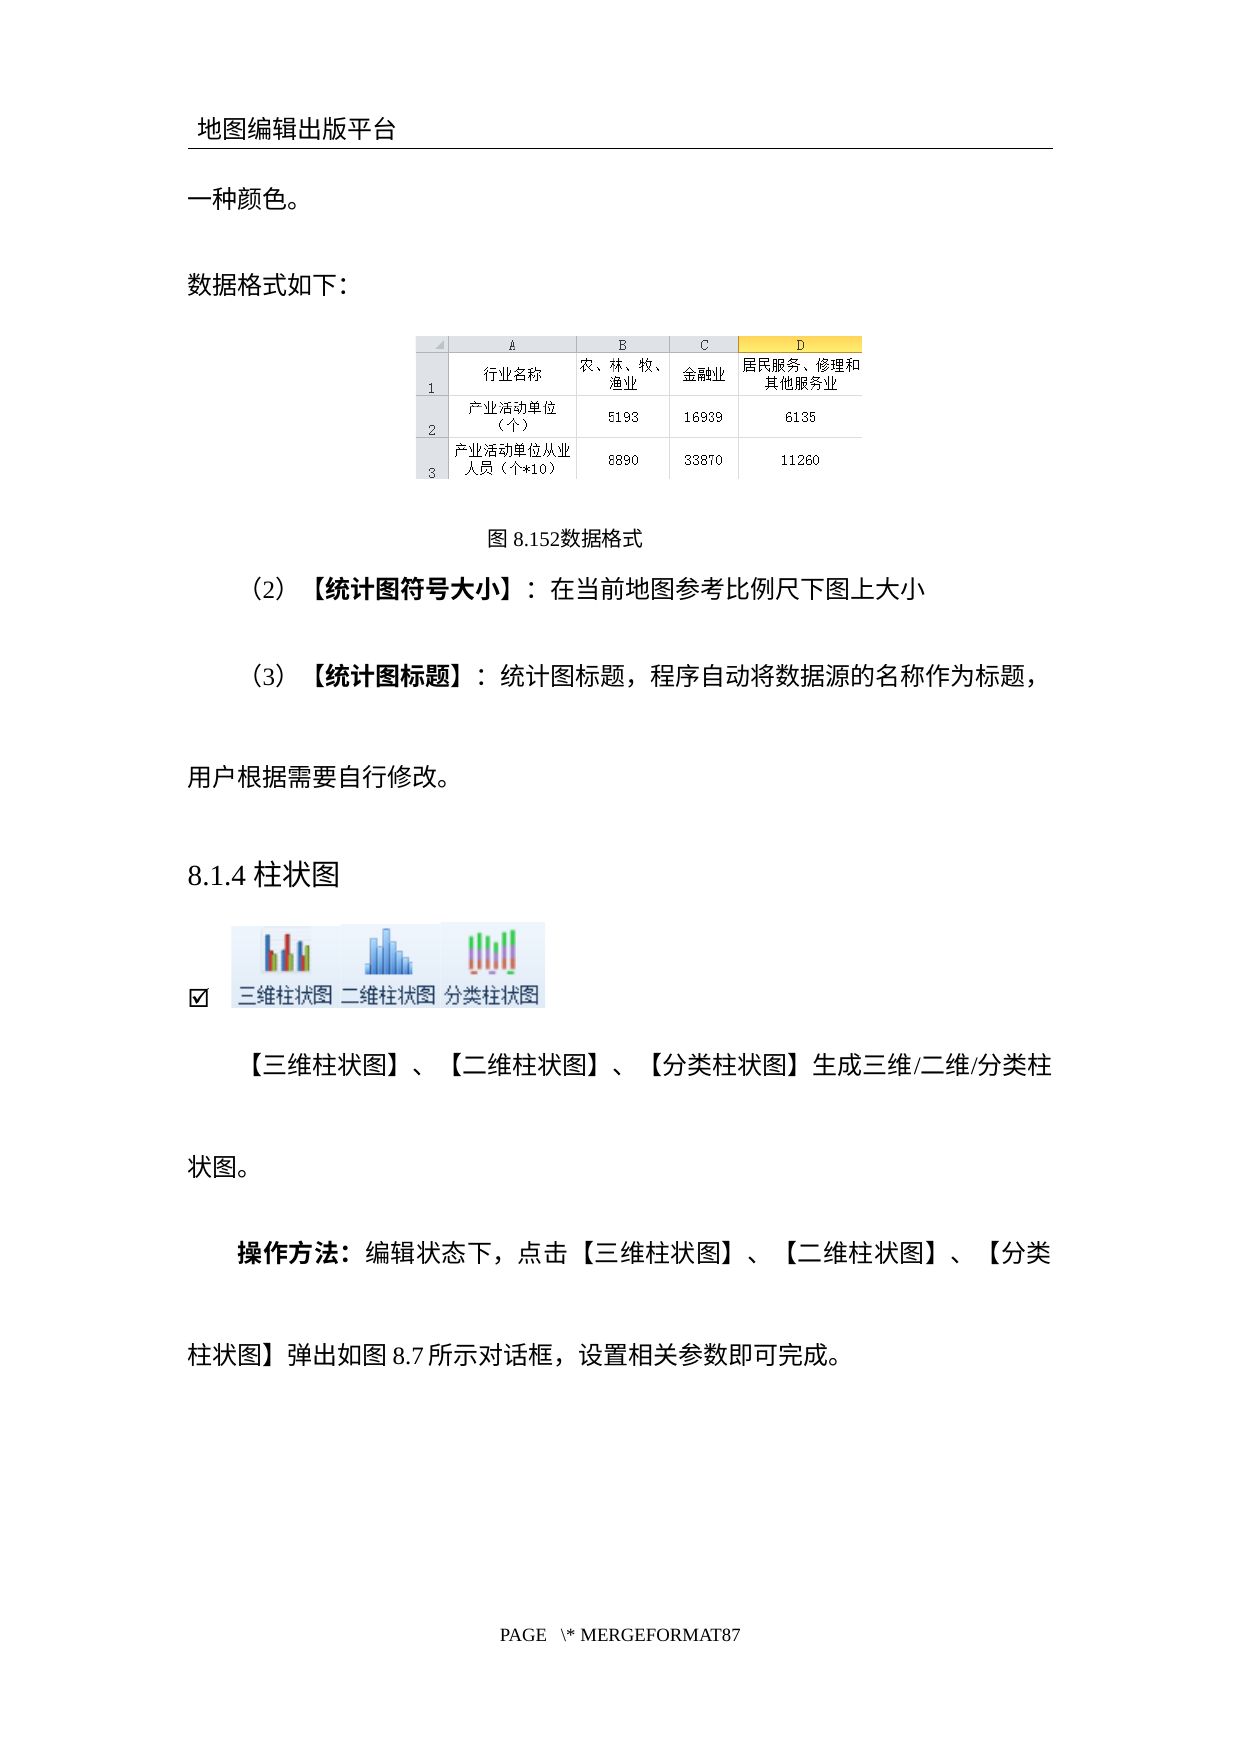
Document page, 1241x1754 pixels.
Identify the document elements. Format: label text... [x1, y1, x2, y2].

subtitle 柱状图 [187, 838, 1053, 906]
text （3）【统计图标题】：统计图标题，程序自动将数据源的名称作为标题，用户根据需要自行修改。 [187, 640, 1053, 810]
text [187, 164, 1053, 232]
text （2）【统计图符号大小】：在当前地图参考比例尺下图上大小 [187, 554, 1053, 622]
list 操作方法：编辑状态下，点击【三维柱状图】、【二维柱状图】、【分类柱状图】弹出如图8.7所示对话框，设置相关参数即可完成。 [187, 1218, 1053, 1388]
picture [231, 922, 546, 1008]
list 【三维柱状图】、【二维柱状图】、【分类柱状图】生成三维/二维/分类柱状图。 [187, 1030, 1053, 1200]
text 数据格式如下： [187, 250, 1053, 318]
picture [415, 336, 862, 479]
